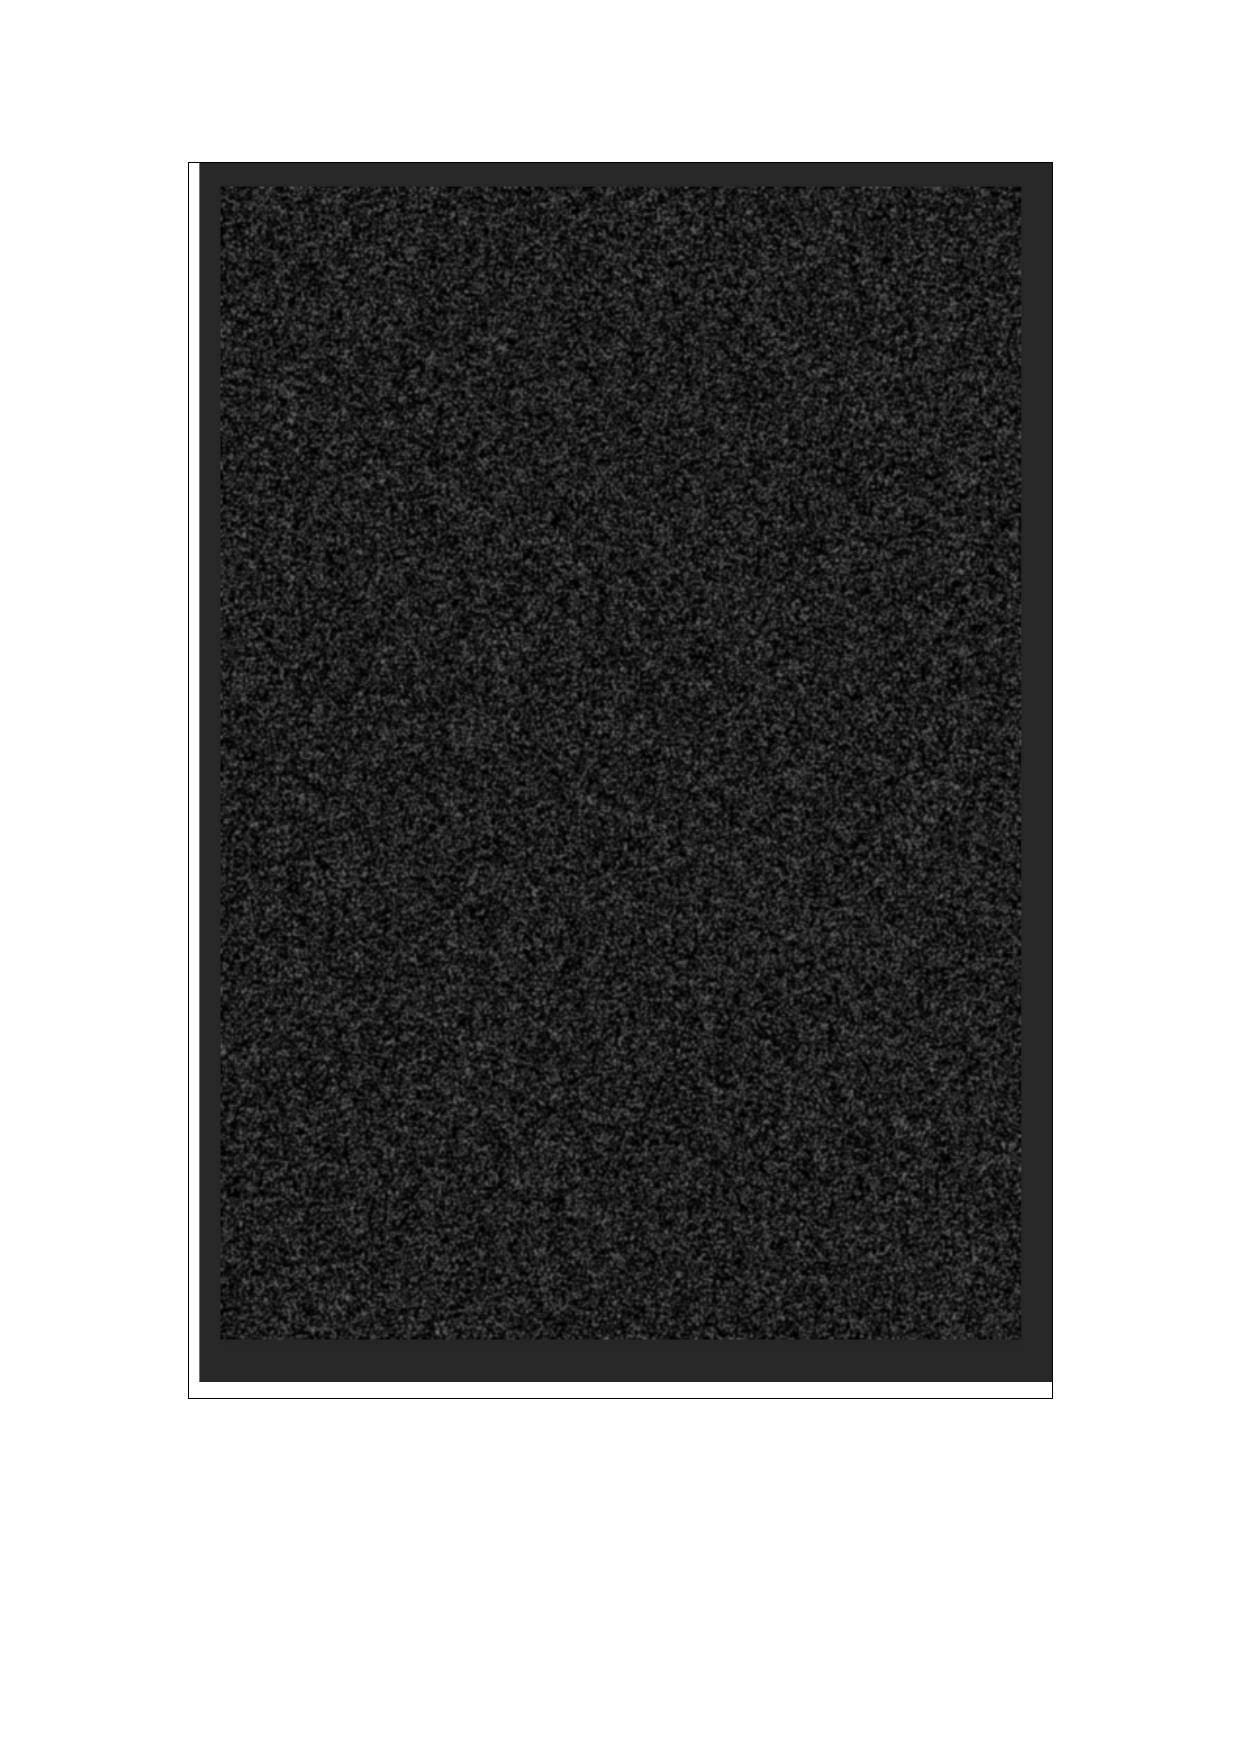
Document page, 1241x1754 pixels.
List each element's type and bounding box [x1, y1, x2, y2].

table_cell [189, 163, 1052, 1398]
picture [199, 163, 1053, 1382]
